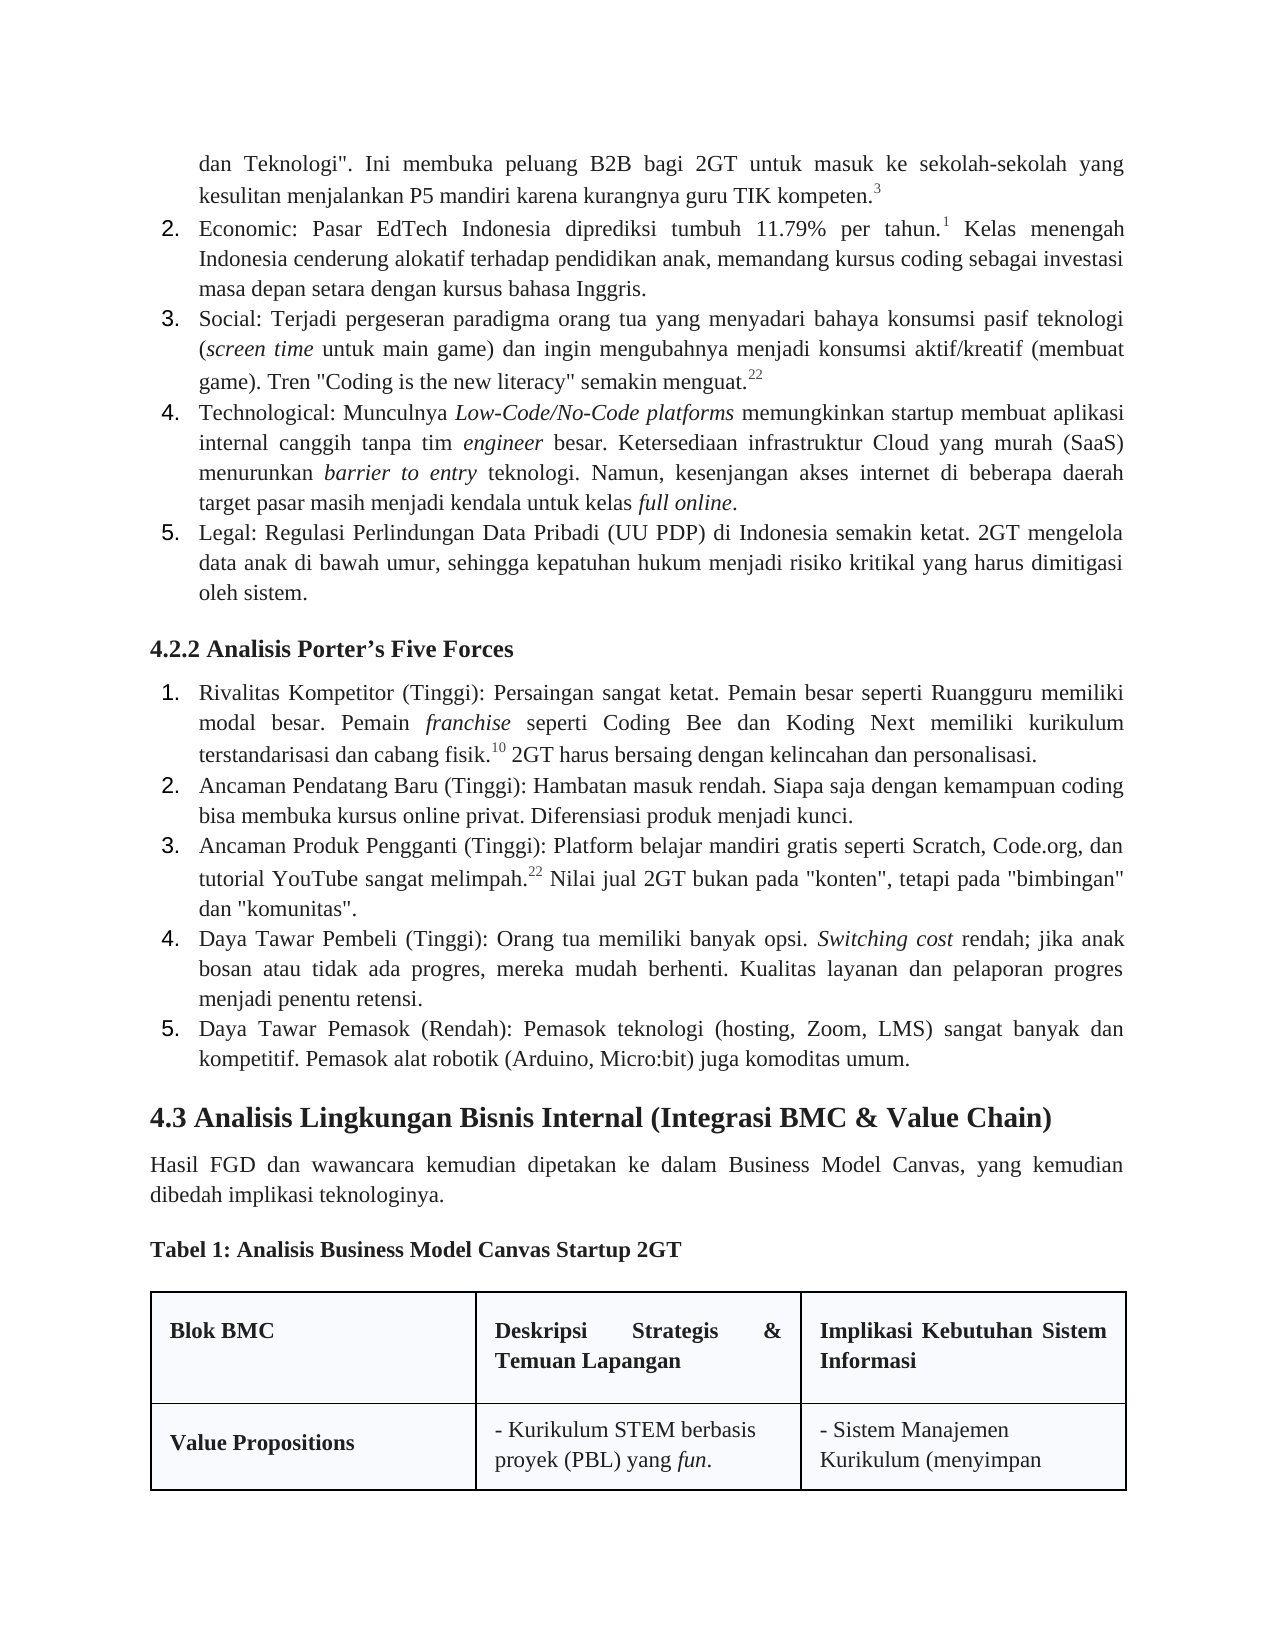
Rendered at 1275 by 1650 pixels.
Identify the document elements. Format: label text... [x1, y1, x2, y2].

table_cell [477, 1404, 800, 1489]
list Legal: Regulasi Perlindungan Data Pribadi (UU PDP) di Indonesia semakin ketat. 2GT mengelola data anak di bawah umur, sehingga kepatuhan hukum menjadi risiko kritikal yang harus dimitigasi oleh sistem. [161, 519, 1125, 605]
table_header Implikasi Kebutuhan Sistem Informasi [802, 1293, 1125, 1402]
table_header Blok BMC [152, 1293, 475, 1402]
list Economic: Pasar EdTech Indonesia diprediksi tumbuh 11.79% per tahun.1 Kelas menengah Indonesia cenderung alokatif terhadap pendidikan anak, memandang kursus coding sebagai investasi masa depan setara dengan kursus bahasa Inggris. [161, 213, 1125, 302]
text Hasil FGD dan wawancara kemudian dipetakan ke dalam Business Model Canvas, yang kemudian dibedah implikasi teknologinya. [150, 1151, 1125, 1207]
list Daya Tawar Pemasok (Rendah): Pemasok teknologi (hosting, Zoom, LMS) sangat banyak dan kompetitif. Pemasok alat robotik (Arduino, Micro:bit) juga komoditas umum. [161, 1015, 1125, 1072]
list Rivalitas Kompetitor (Tinggi): Persaingan sangat ketat. Pemain besar seperti Ruangguru memiliki modal besar. Pemain franchise seperti Coding Bee dan Koding Next memiliki kurikulum terstandarisasi dan cabang fisik.10 2GT harus bersaing dengan kelincahan dan personalisasi. [161, 679, 1125, 768]
subtitle 4.3 Analisis Lingkungan Bisnis Internal (Integrasi BMC & Value Chain) [150, 1100, 1125, 1134]
list Social: Terjadi pergeseran paradigma orang tua yang menyadari bahaya konsumsi pasif teknologi (screen time untuk main game) dan ingin mengubahnya menjadi konsumsi aktif/kreatif (membuat game). Tren "Coding is the new literacy" semakin menguat.22 [161, 305, 1125, 394]
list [161, 150, 1125, 209]
table_header Deskripsi Strategis & Temuan Lapangan [477, 1293, 800, 1402]
list Ancaman Produk Pengganti (Tinggi): Platform belajar mandiri gratis seperti Scratch, Code.org, dan tutorial YouTube sangat melimpah.22 Nilai jual 2GT bukan pada "konten", tetapi pada "bimbingan" dan "komunitas". [161, 832, 1125, 921]
list Daya Tawar Pembeli (Tinggi): Orang tua memiliki banyak opsi. Switching cost rendah; jika anak bosan atau tidak ada progres, mereka mudah berhenti. Kualitas layanan dan pelaporan progres menjadi penentu retensi. [161, 925, 1125, 1011]
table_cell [802, 1404, 1125, 1489]
list Ancaman Pendatang Baru (Tinggi): Hambatan masuk rendah. Siapa saja dengan kemampuan coding bisa membuka kursus online privat. Diferensiasi produk menjadi kunci. [161, 772, 1125, 828]
list Technological: Munculnya Low-Code/No-Code platforms memungkinkan startup membuat aplikasi internal canggih tanpa tim engineer besar. Ketersediaan infrastruktur Cloud yang murah (SaaS) menurunkan barrier to entry teknologi. Namun, kesenjangan akses internet di beberapa daerah target pasar masih menjadi kendala untuk kelas full online. [161, 398, 1125, 515]
table_cell Value Propositions [152, 1404, 475, 1489]
text Tabel 1: Analisis Business Model Canvas Startup 2GT [150, 1236, 1125, 1262]
subtitle 4.2.2 Analisis Porter’s Five Forces [150, 634, 1125, 662]
